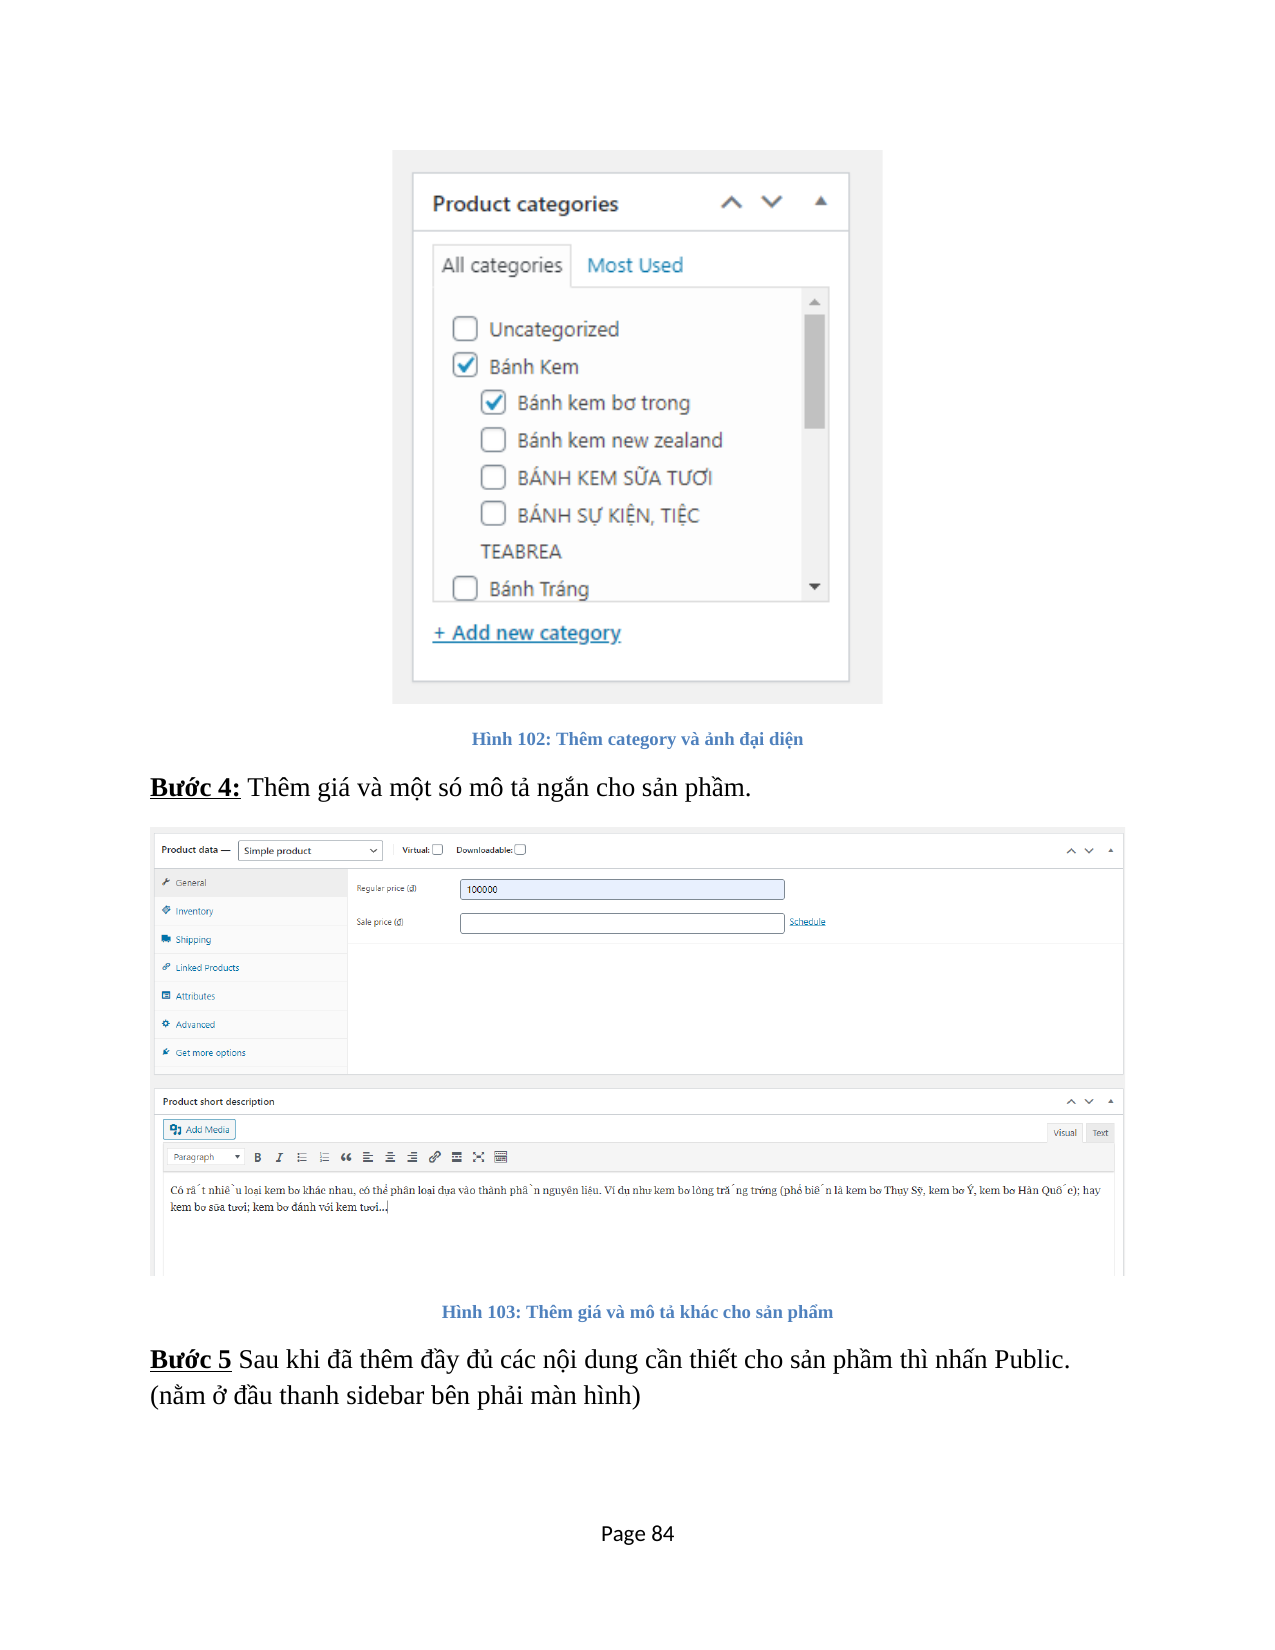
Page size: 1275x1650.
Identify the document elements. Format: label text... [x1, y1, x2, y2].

text Bước 4: Thêm giá và một só mô tả ngắn cho sản phầm. [150, 771, 1125, 802]
text Hình 103: Thêm giá và mô tả khác cho sản phẩm [150, 1301, 1125, 1323]
picture [150, 827, 1125, 1276]
text Bước 5 Sau khi đã thêm đầy đủ các nội dung cần thiết cho sản phầm thì nhấn Public. (nằm ở đầu thanh sidebar bên phải màn hình) [150, 1343, 1125, 1410]
picture [392, 150, 883, 704]
text Hình 102: Thêm category và ảnh đại diện [150, 728, 1125, 750]
